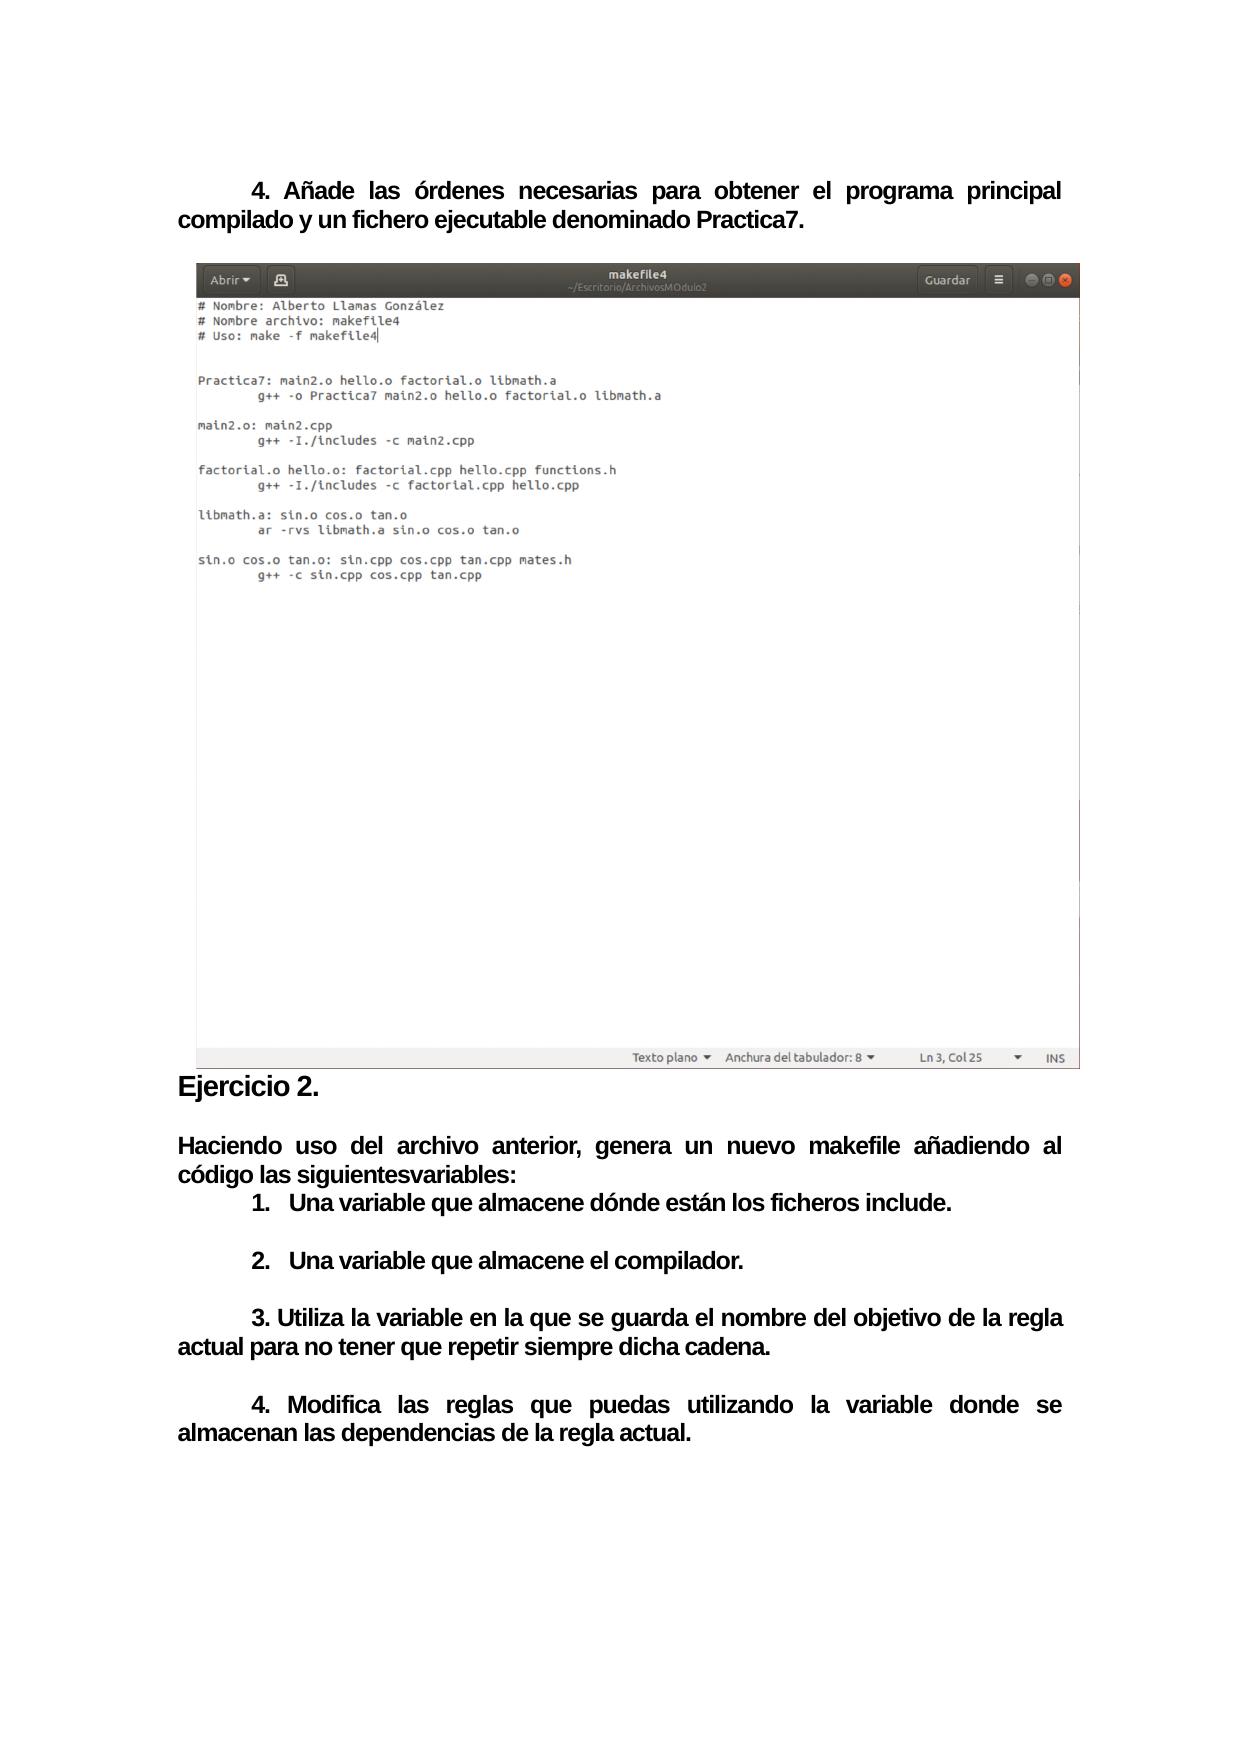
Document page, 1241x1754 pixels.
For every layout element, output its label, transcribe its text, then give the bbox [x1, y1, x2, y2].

list Una variable que almacene dónde están los ficheros include. [251, 1188, 1063, 1217]
text Ejercicio 2. [177, 780, 1063, 1102]
text 3. Utiliza la variable en la que se guarda el nombre del objetivo de la regla actual para no tener que repetir siempre dicha cadena. [177, 1303, 1063, 1361]
text 4. Añade las órdenes necesarias para obtener el programa principal compilado y un fichero ejecutable denominado Practica7. [177, 176, 1063, 234]
text 4. Modifica las reglas que puedas utilizando la variable donde se almacenan las dependencias de la regla actual. [177, 1390, 1063, 1447]
picture [196, 263, 1080, 1069]
list Una variable que almacene el compilador. [251, 1246, 1063, 1275]
text Haciendo uso del archivo anterior, genera un nuevo makefile añadiendo al código las siguientesvariables: [177, 1131, 1063, 1188]
